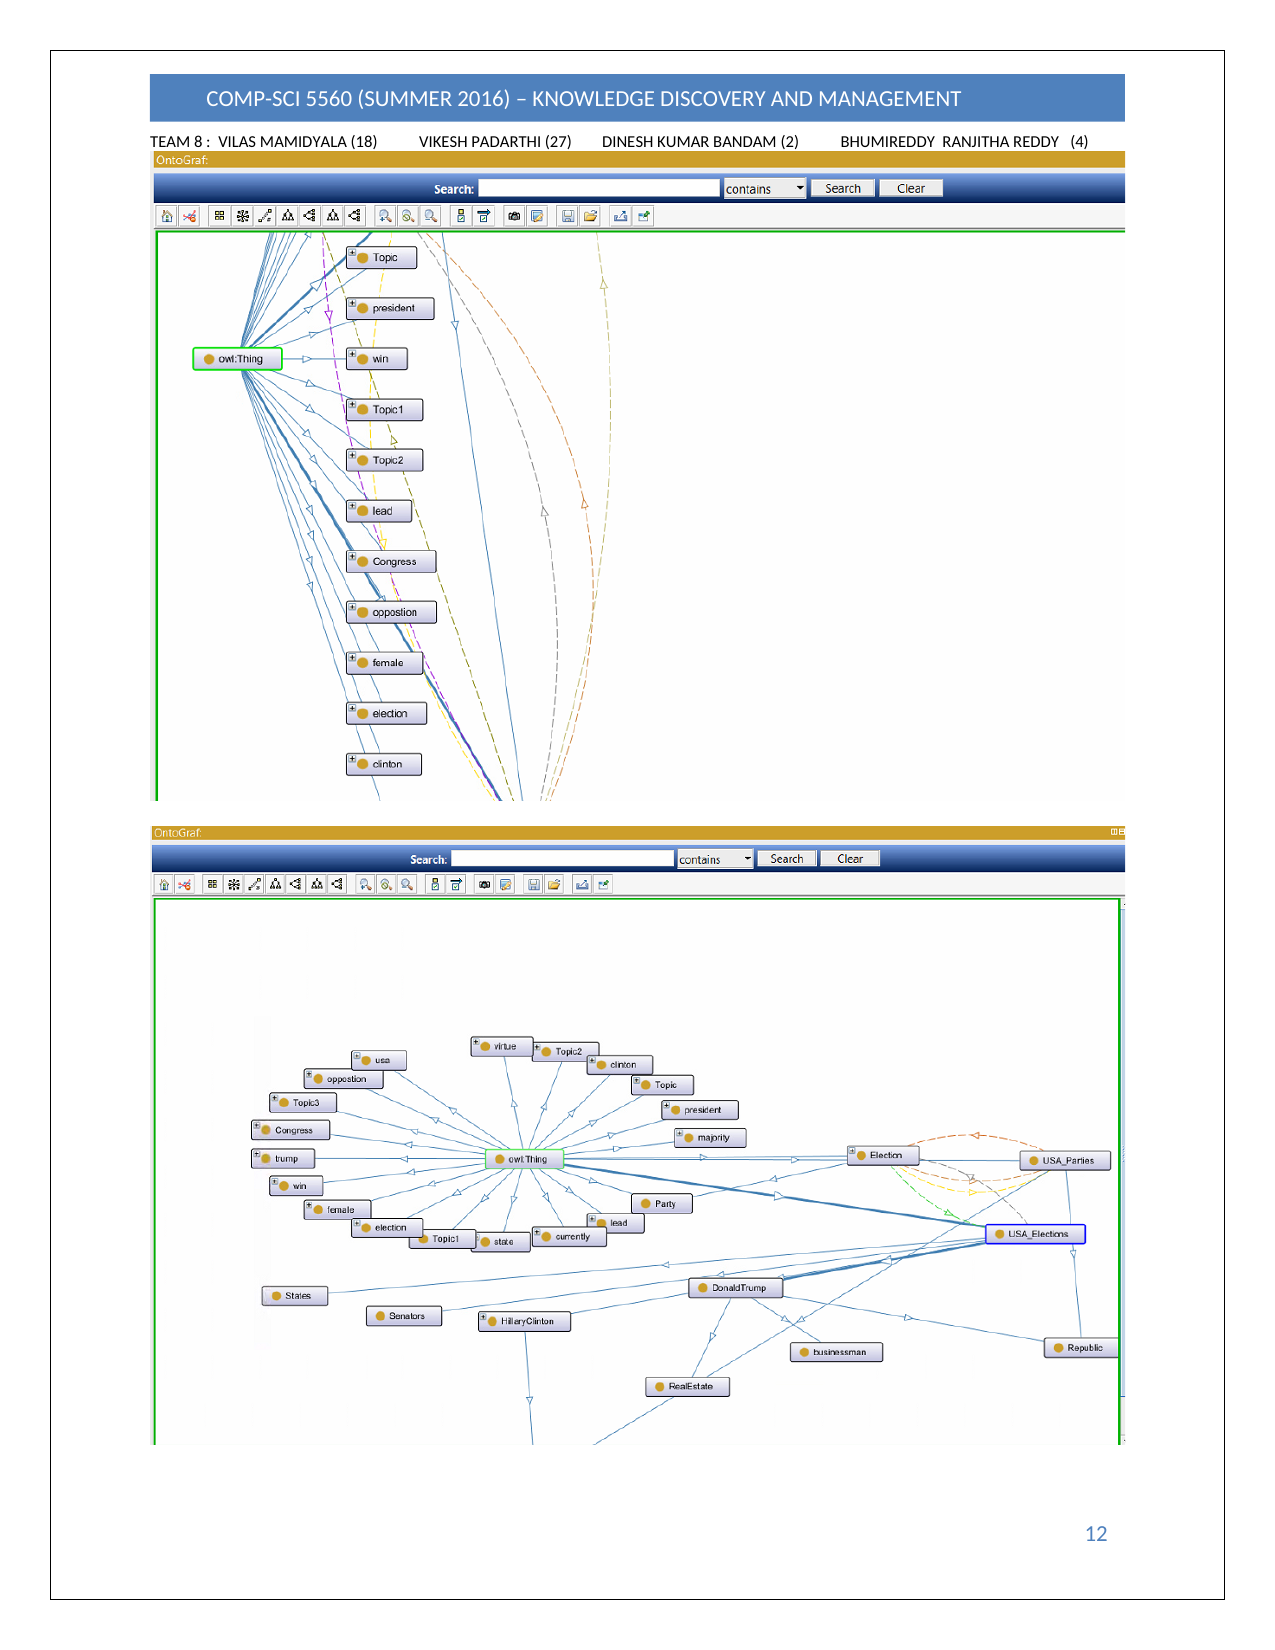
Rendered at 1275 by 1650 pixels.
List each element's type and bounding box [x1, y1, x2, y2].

picture [150, 151, 1125, 801]
picture [150, 826, 1125, 1445]
